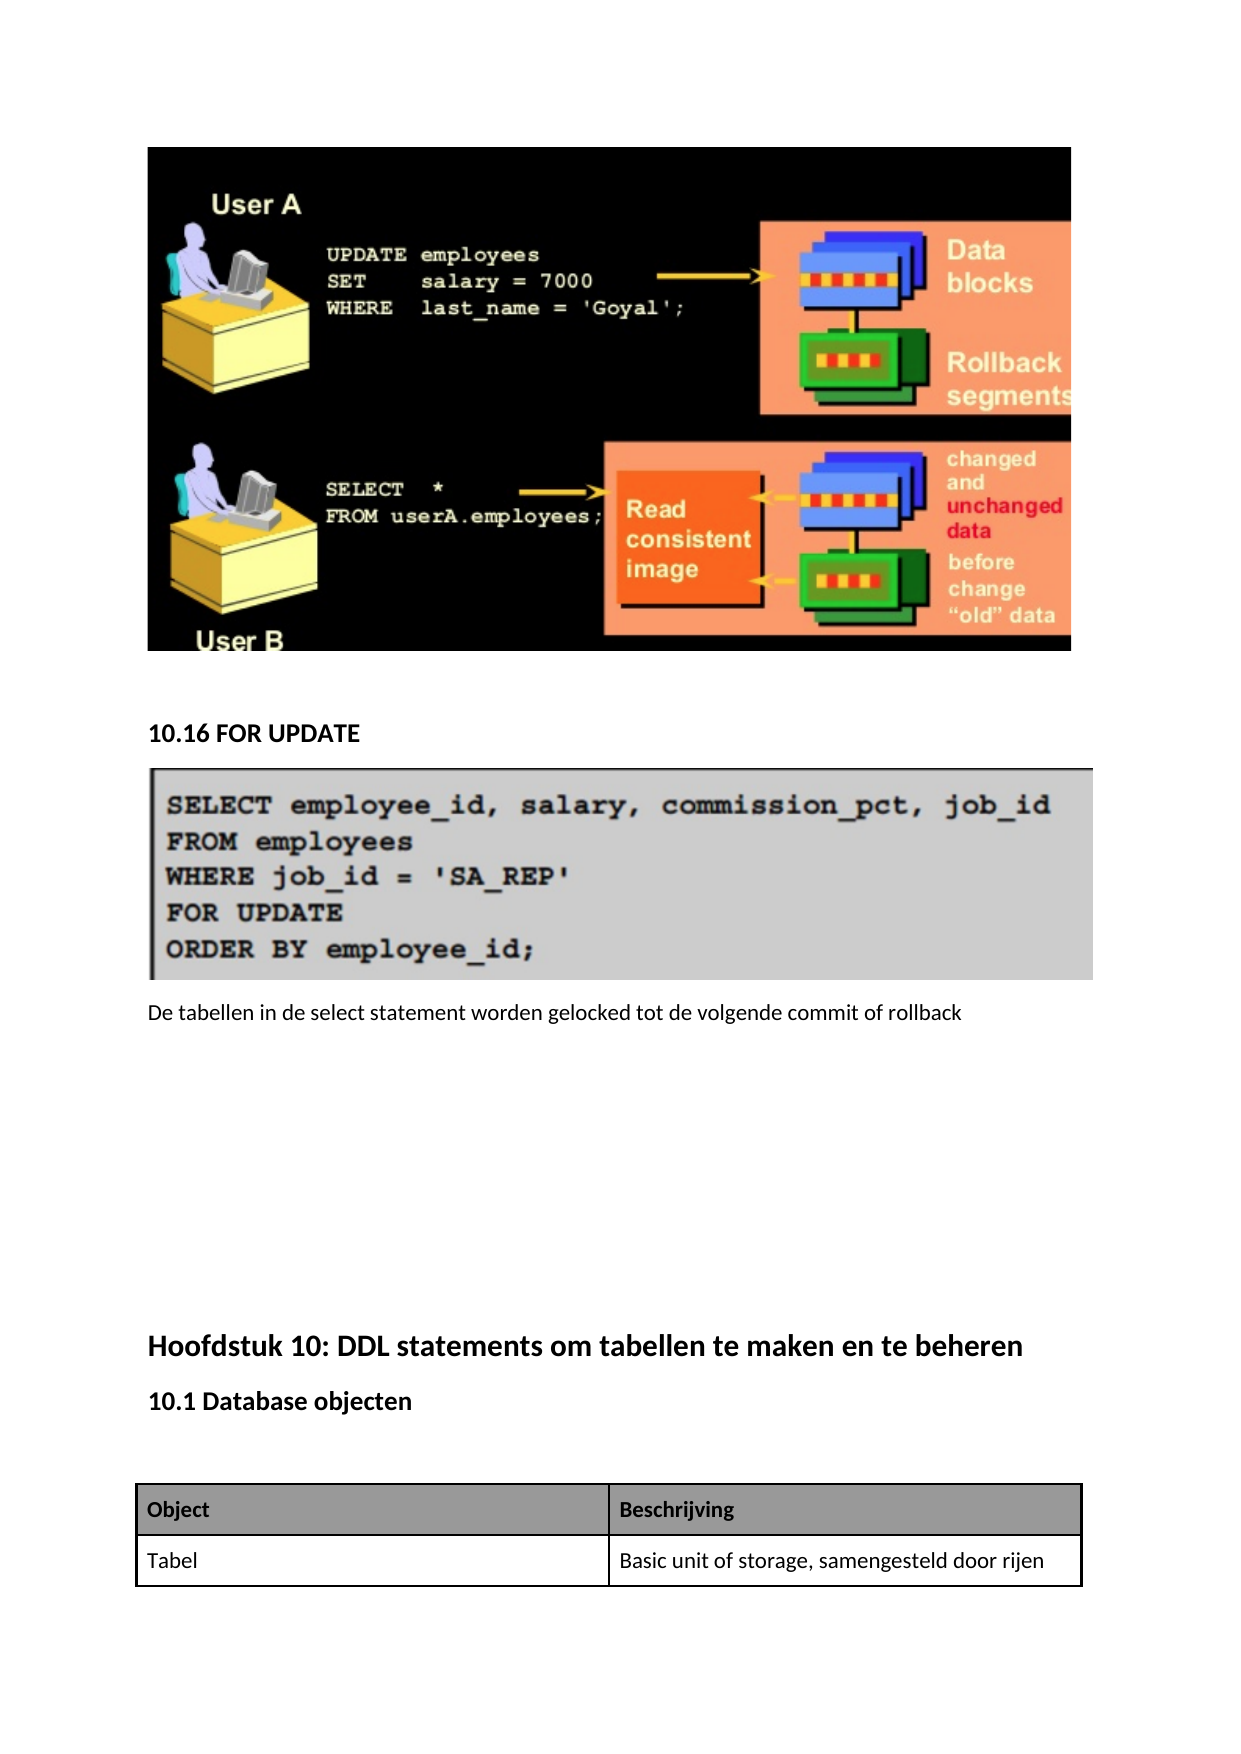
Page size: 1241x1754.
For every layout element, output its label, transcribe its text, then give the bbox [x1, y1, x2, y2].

text Hoofdstuk 10: DDL statements om tabellen te maken en te beheren [148, 1326, 1093, 1364]
table_cell Tabel [138, 1536, 608, 1585]
picture [147, 768, 1093, 980]
picture [147, 147, 1072, 651]
text De tabellen in de select statement worden gelocked tot de volgende commit of rollback [148, 998, 1093, 1026]
table_header Object [138, 1485, 608, 1534]
text 10.1 Database objecten [148, 1384, 1093, 1417]
text 10.16 FOR UPDATE [148, 716, 1093, 749]
table_header Beschrijving [610, 1485, 1080, 1534]
table_cell Basic unit of storage, samengesteld door rijen [610, 1536, 1080, 1585]
